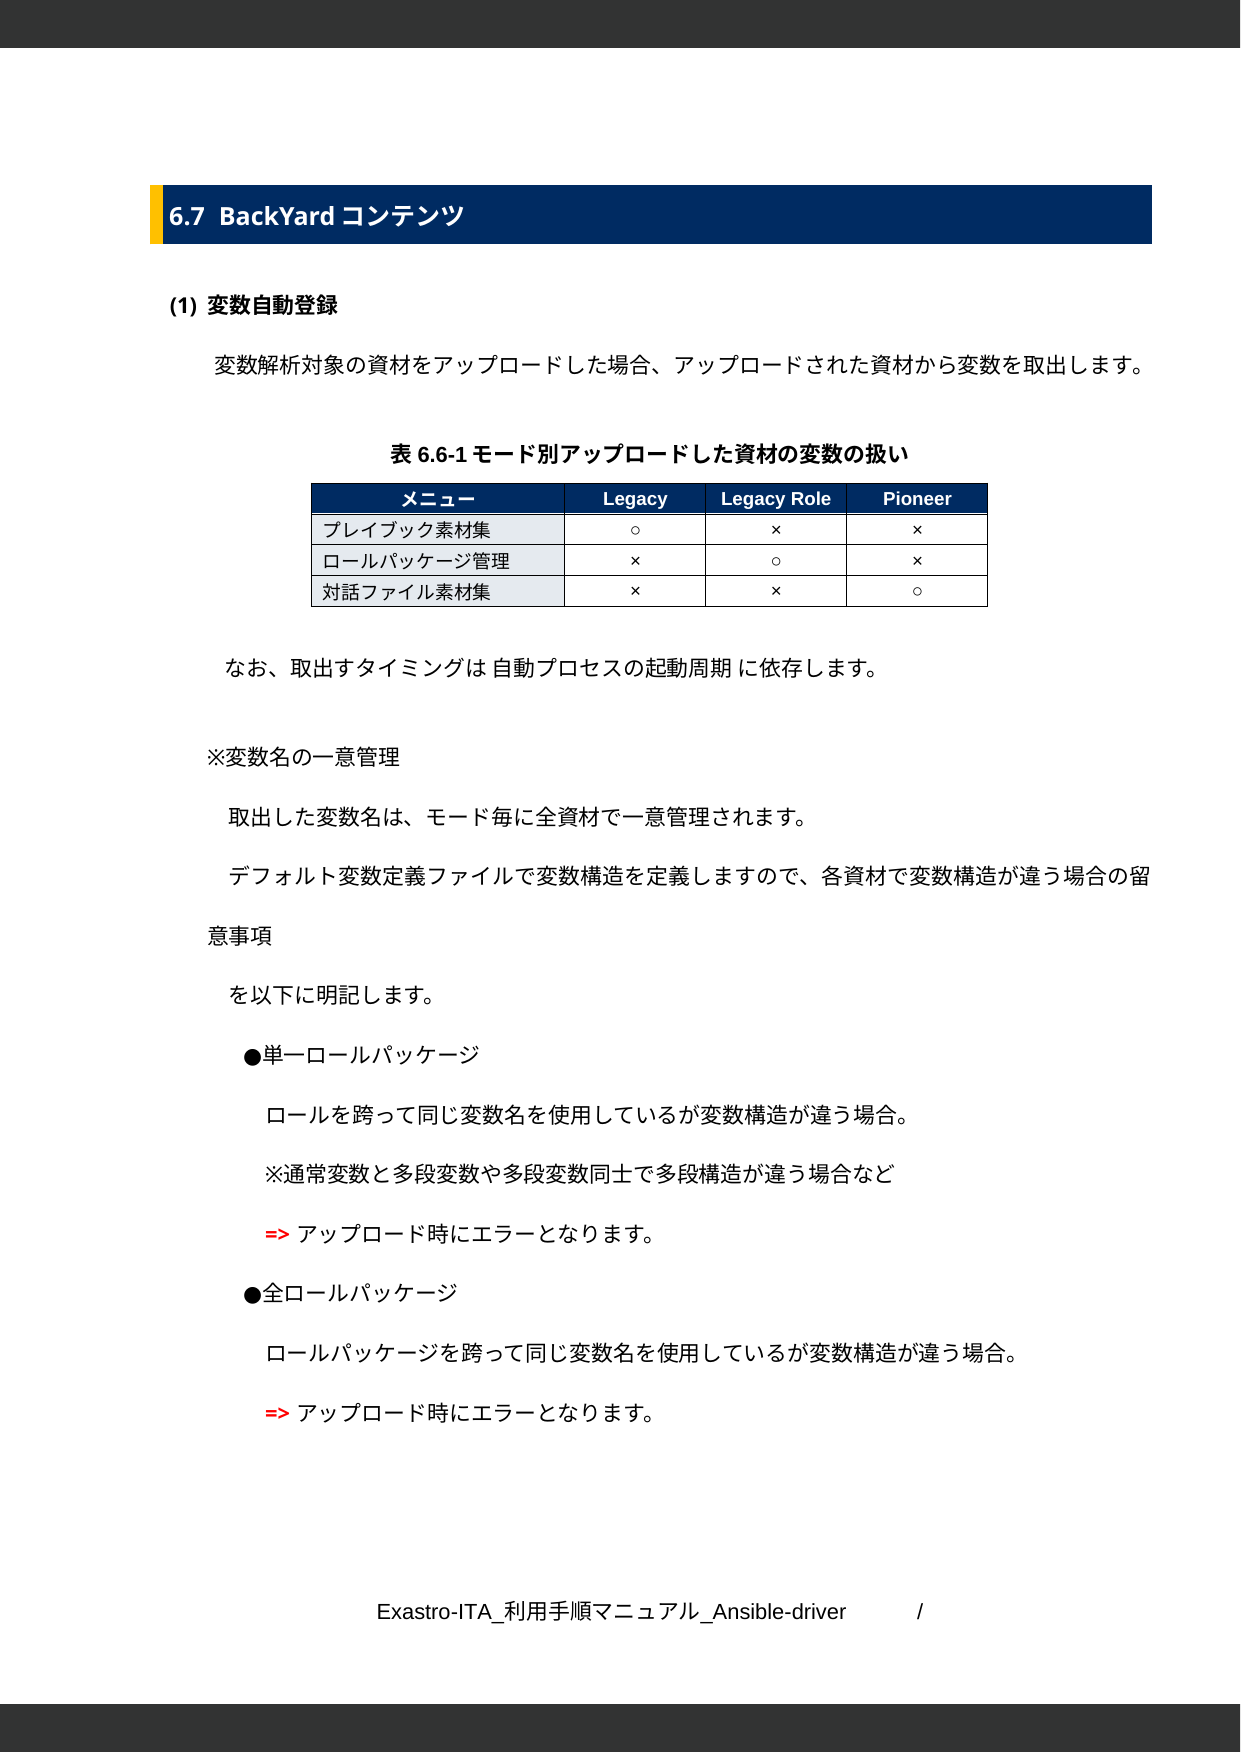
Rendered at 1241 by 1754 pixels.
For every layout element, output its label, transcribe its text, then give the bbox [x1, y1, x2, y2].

picture [0, 1704, 1241, 1752]
table_cell × [706, 515, 846, 544]
subtitle BackYardコンテンツ [163, 185, 1152, 244]
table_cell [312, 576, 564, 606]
text を以下に明記します。 [207, 964, 1152, 1024]
table_cell ○ [565, 515, 705, 544]
text なお、取出すタイミングは 自動プロセスの起動周期 に依存します。 [148, 637, 1152, 696]
text 表 6.6-1モード別アップロードした資材の変数の扱い [148, 423, 1152, 483]
text ※変数名の一意管理 [207, 726, 1152, 786]
list 変数自動登録 [169, 274, 1152, 334]
table_cell プレイブック素材集 [312, 515, 564, 544]
text ●全ロールパッケージ [177, 1262, 1152, 1322]
table_header メニュー [312, 484, 564, 513]
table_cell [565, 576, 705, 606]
table_header Legacy [565, 484, 705, 513]
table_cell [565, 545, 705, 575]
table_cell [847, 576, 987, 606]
text ロールを跨って同じ変数名を使用しているが変数構造が違う場合。 [177, 1084, 1152, 1143]
text => アップロード時にエラーとなります。 [177, 1382, 1152, 1441]
text ロールパッケージを跨って同じ変数名を使用しているが変数構造が違う場合。 [177, 1322, 1152, 1382]
text デフォルト変数定義ファイルで変数構造を定義しますので、各資材で変数構造が違う場合の留意事項 [207, 845, 1152, 964]
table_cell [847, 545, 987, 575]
list 変数解析対象の資材をアップロードした場合、アップロードされた資材から変数を取出します。 [192, 334, 1152, 393]
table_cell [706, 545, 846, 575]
text ●単一ロールパッケージ [177, 1024, 1152, 1084]
text 取出した変数名は、モード毎に全資材で一意管理されます。 [207, 786, 1152, 845]
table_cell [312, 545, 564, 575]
table_header Legacy Role [706, 484, 846, 513]
text ※通常変数と多段変数や多段変数同士で多段構造が違う場合など [177, 1143, 1152, 1203]
table_header Pioneer [847, 484, 987, 513]
text => アップロード時にエラーとなります。 [177, 1203, 1152, 1262]
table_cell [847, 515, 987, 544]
picture [0, 0, 1241, 48]
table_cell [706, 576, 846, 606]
